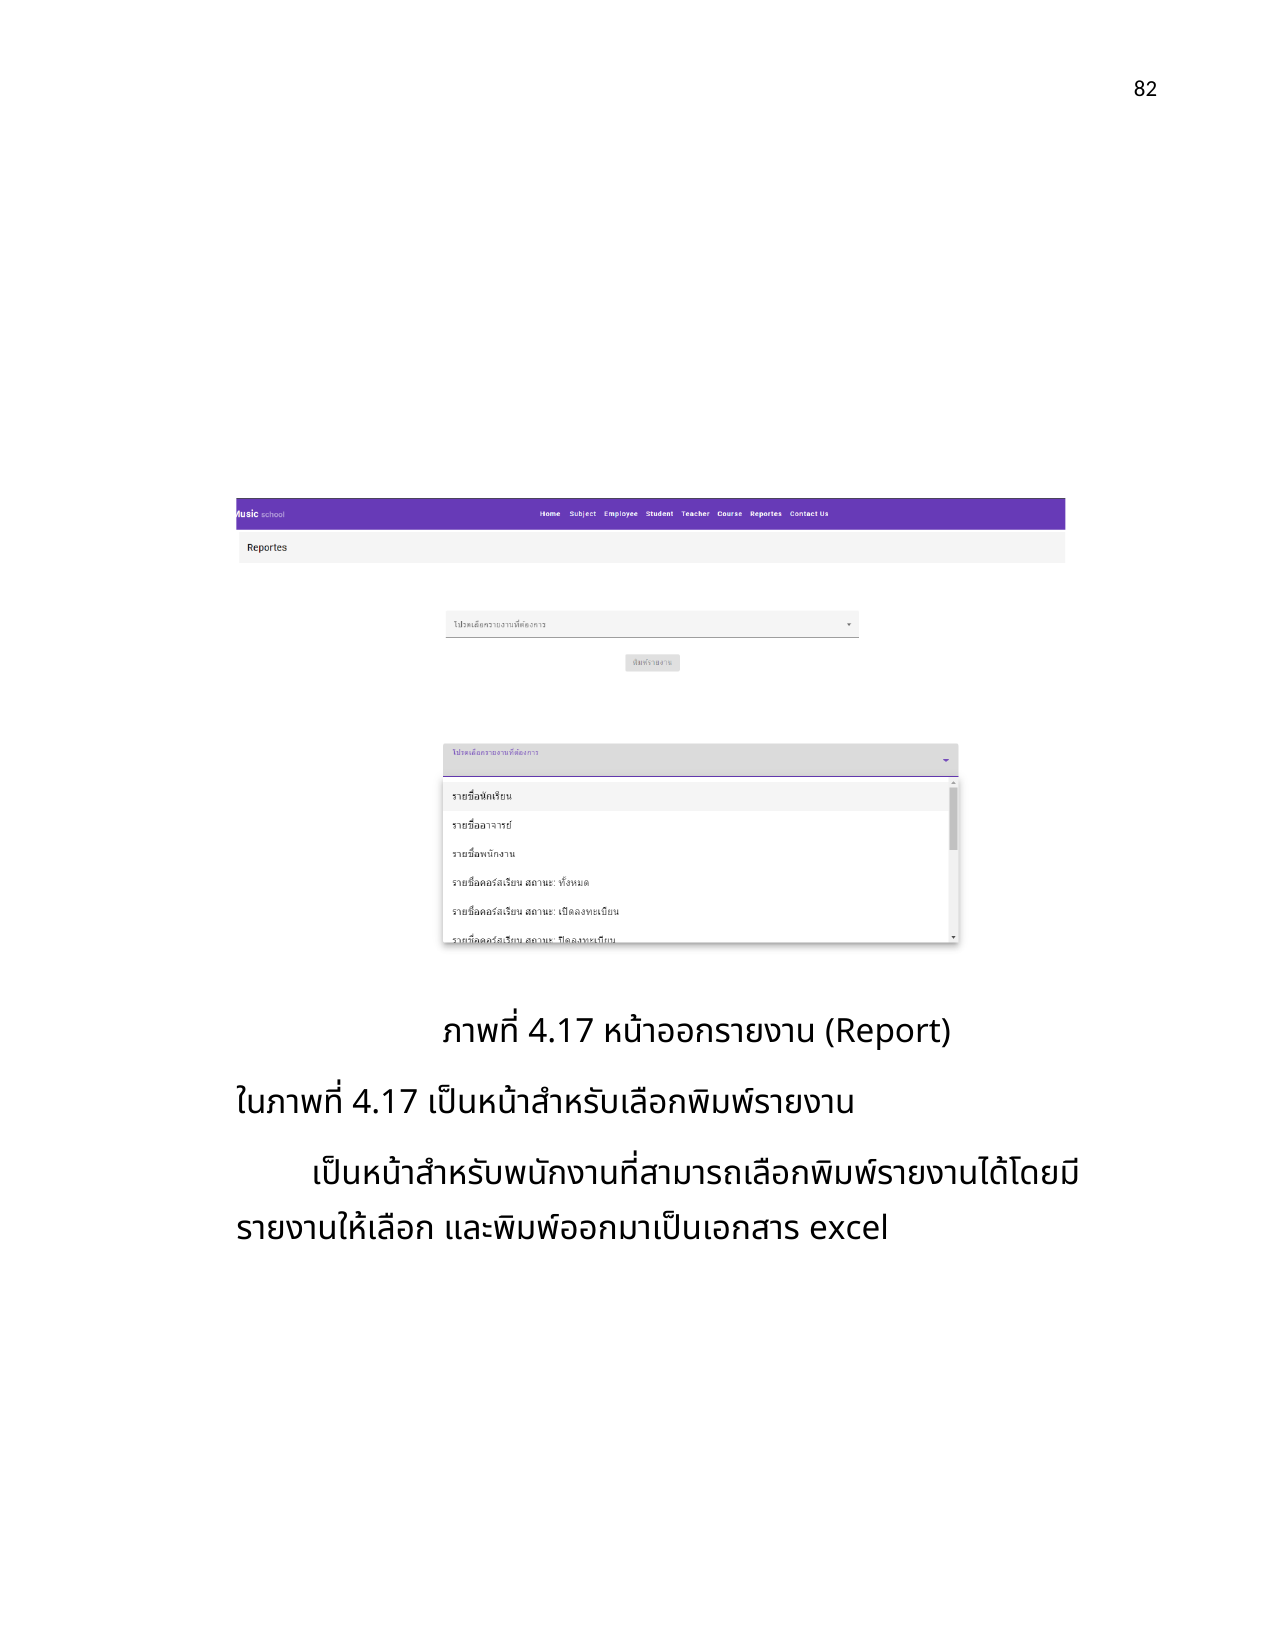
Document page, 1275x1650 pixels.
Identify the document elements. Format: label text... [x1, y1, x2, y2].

text ในภาพที่ 4.17 เป็นหน้าสำหรับเลือกพิมพ์รายงาน [236, 1078, 1157, 1128]
picture [236, 498, 1066, 709]
picture [412, 727, 981, 988]
text ภาพที่ 4.17 หน้าออกรายงาน (Report) [236, 1007, 1157, 1057]
text เป็นหน้าสำหรับพนักงานที่สามารถเลือกพิมพ์รายงานได้โดยมีรายงานให้เลือก และพิมพ์ออกมาเป็นเอกสาร excel [236, 1149, 1157, 1254]
